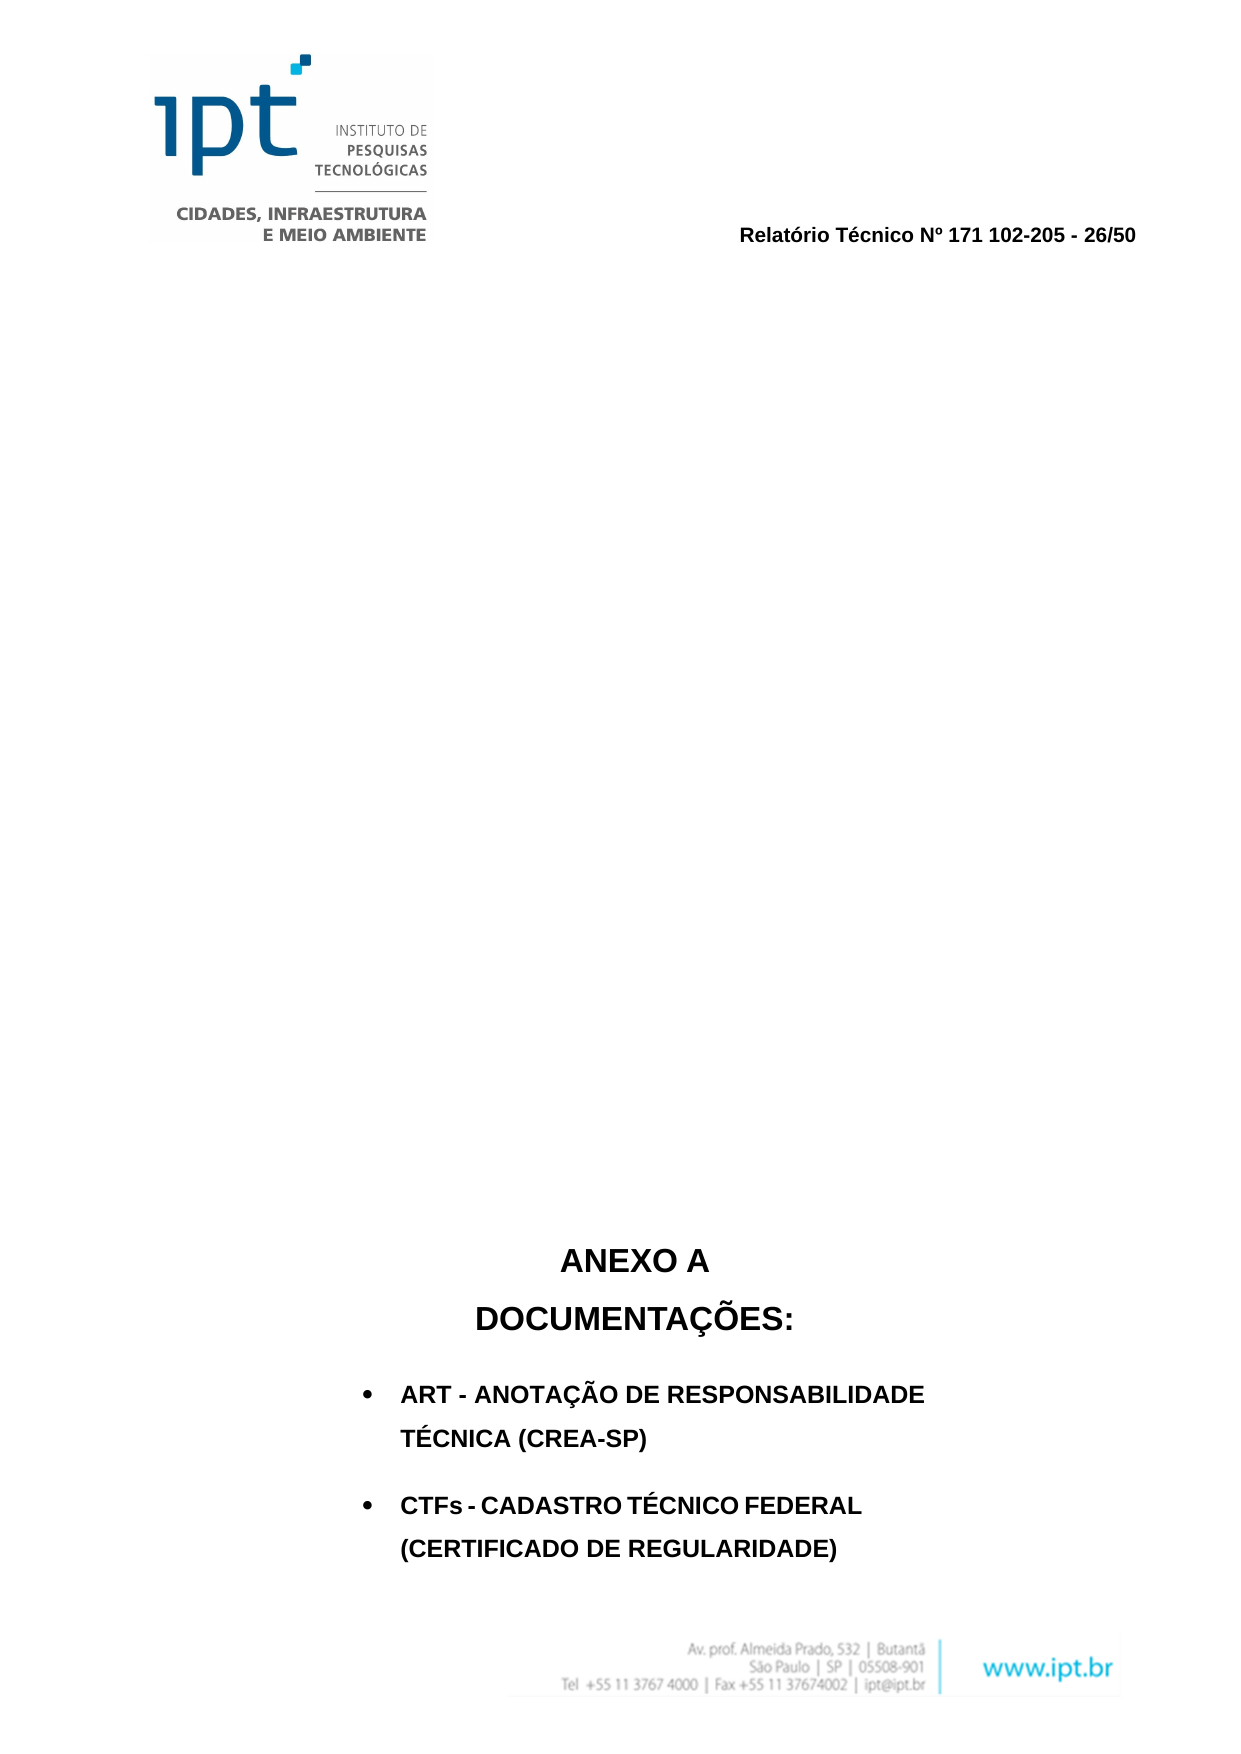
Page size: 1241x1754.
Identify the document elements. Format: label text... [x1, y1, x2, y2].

table_header ART - Anotação de Responsabilidade Técnica (CREA-SP) [315, 1380, 955, 1491]
picture [147, 53, 435, 243]
picture [506, 1631, 1123, 1698]
subtitle ANEXO A DOCUMENTAÇÕES: [148, 1241, 1122, 1337]
table_cell CTFs - Cadastro Técnico Federal (Certificado de Regularidade) [315, 1491, 955, 1601]
